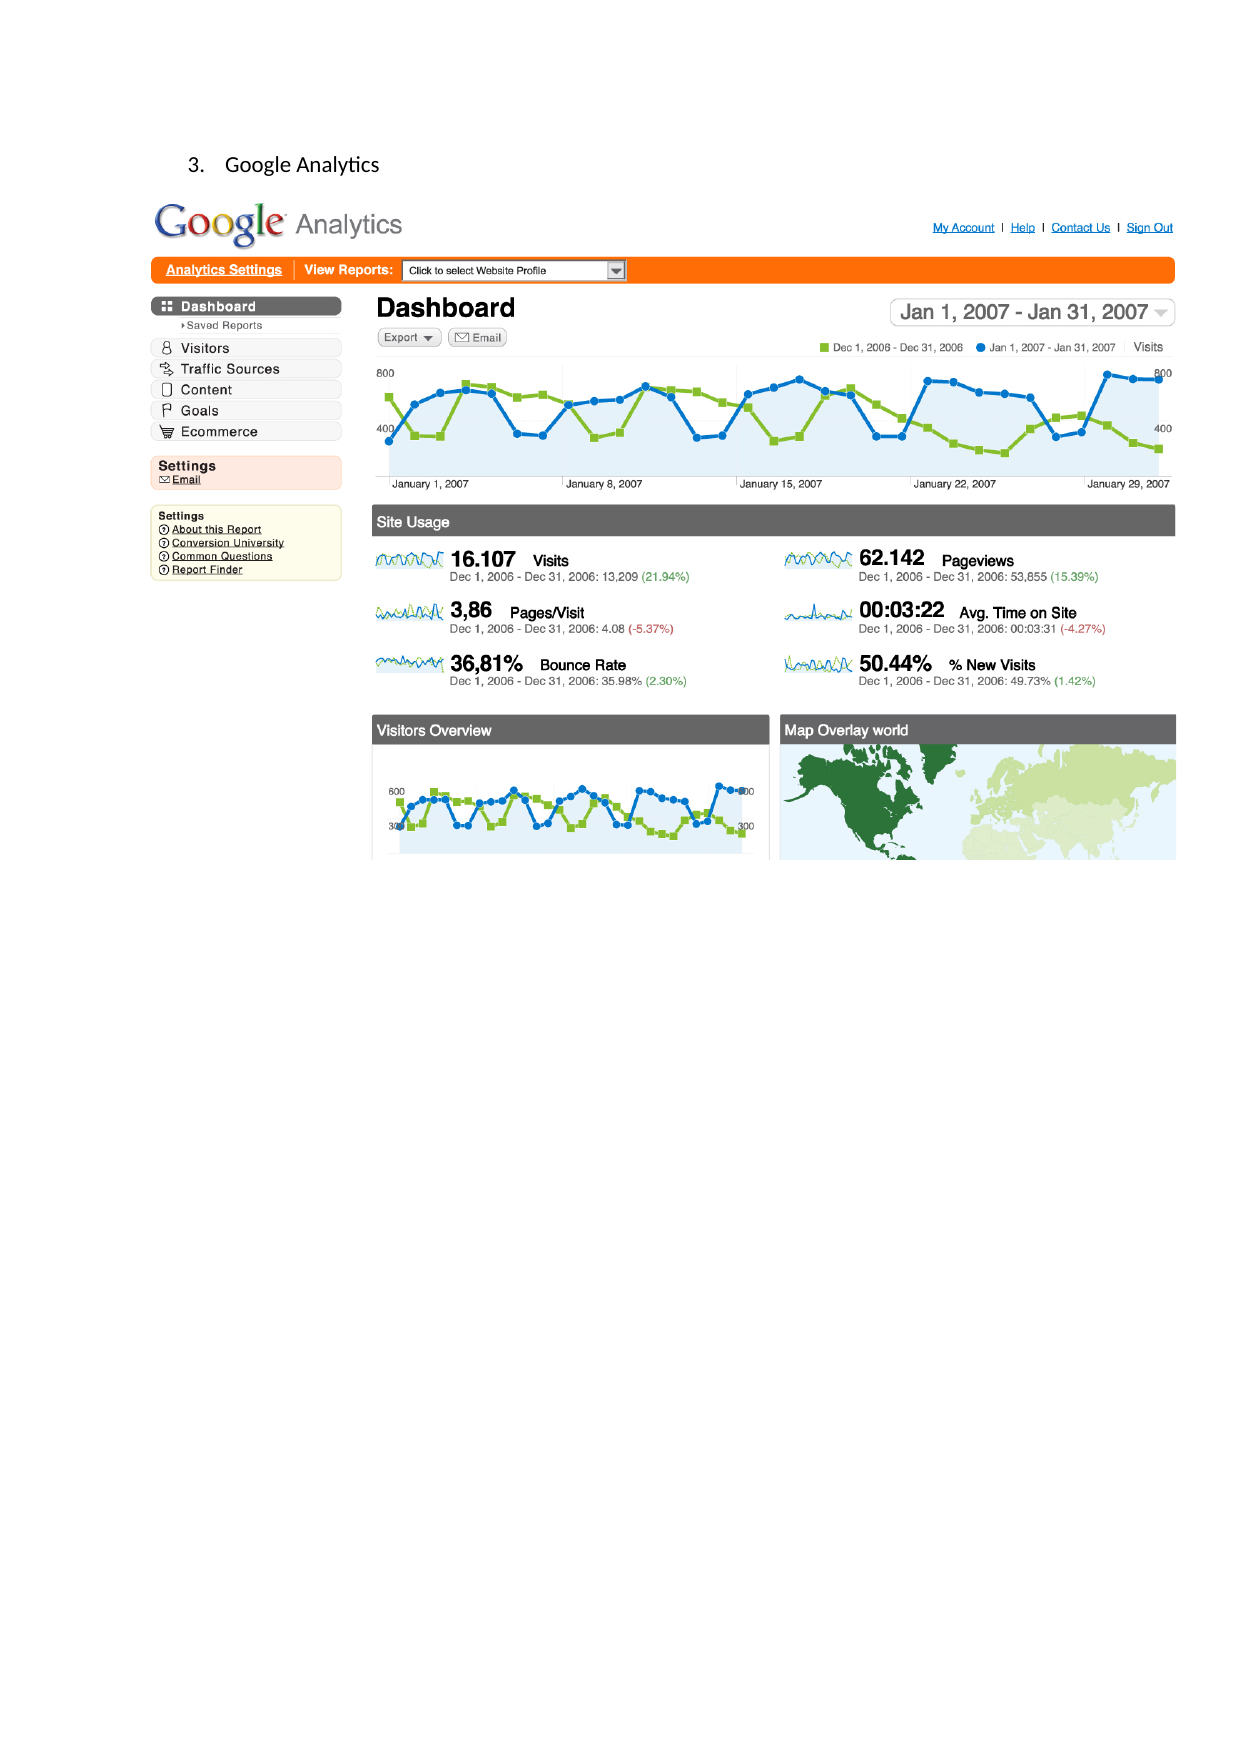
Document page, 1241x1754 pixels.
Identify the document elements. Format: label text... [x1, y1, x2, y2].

picture [150, 196, 1177, 860]
list Google Analytics [187, 150, 1090, 178]
